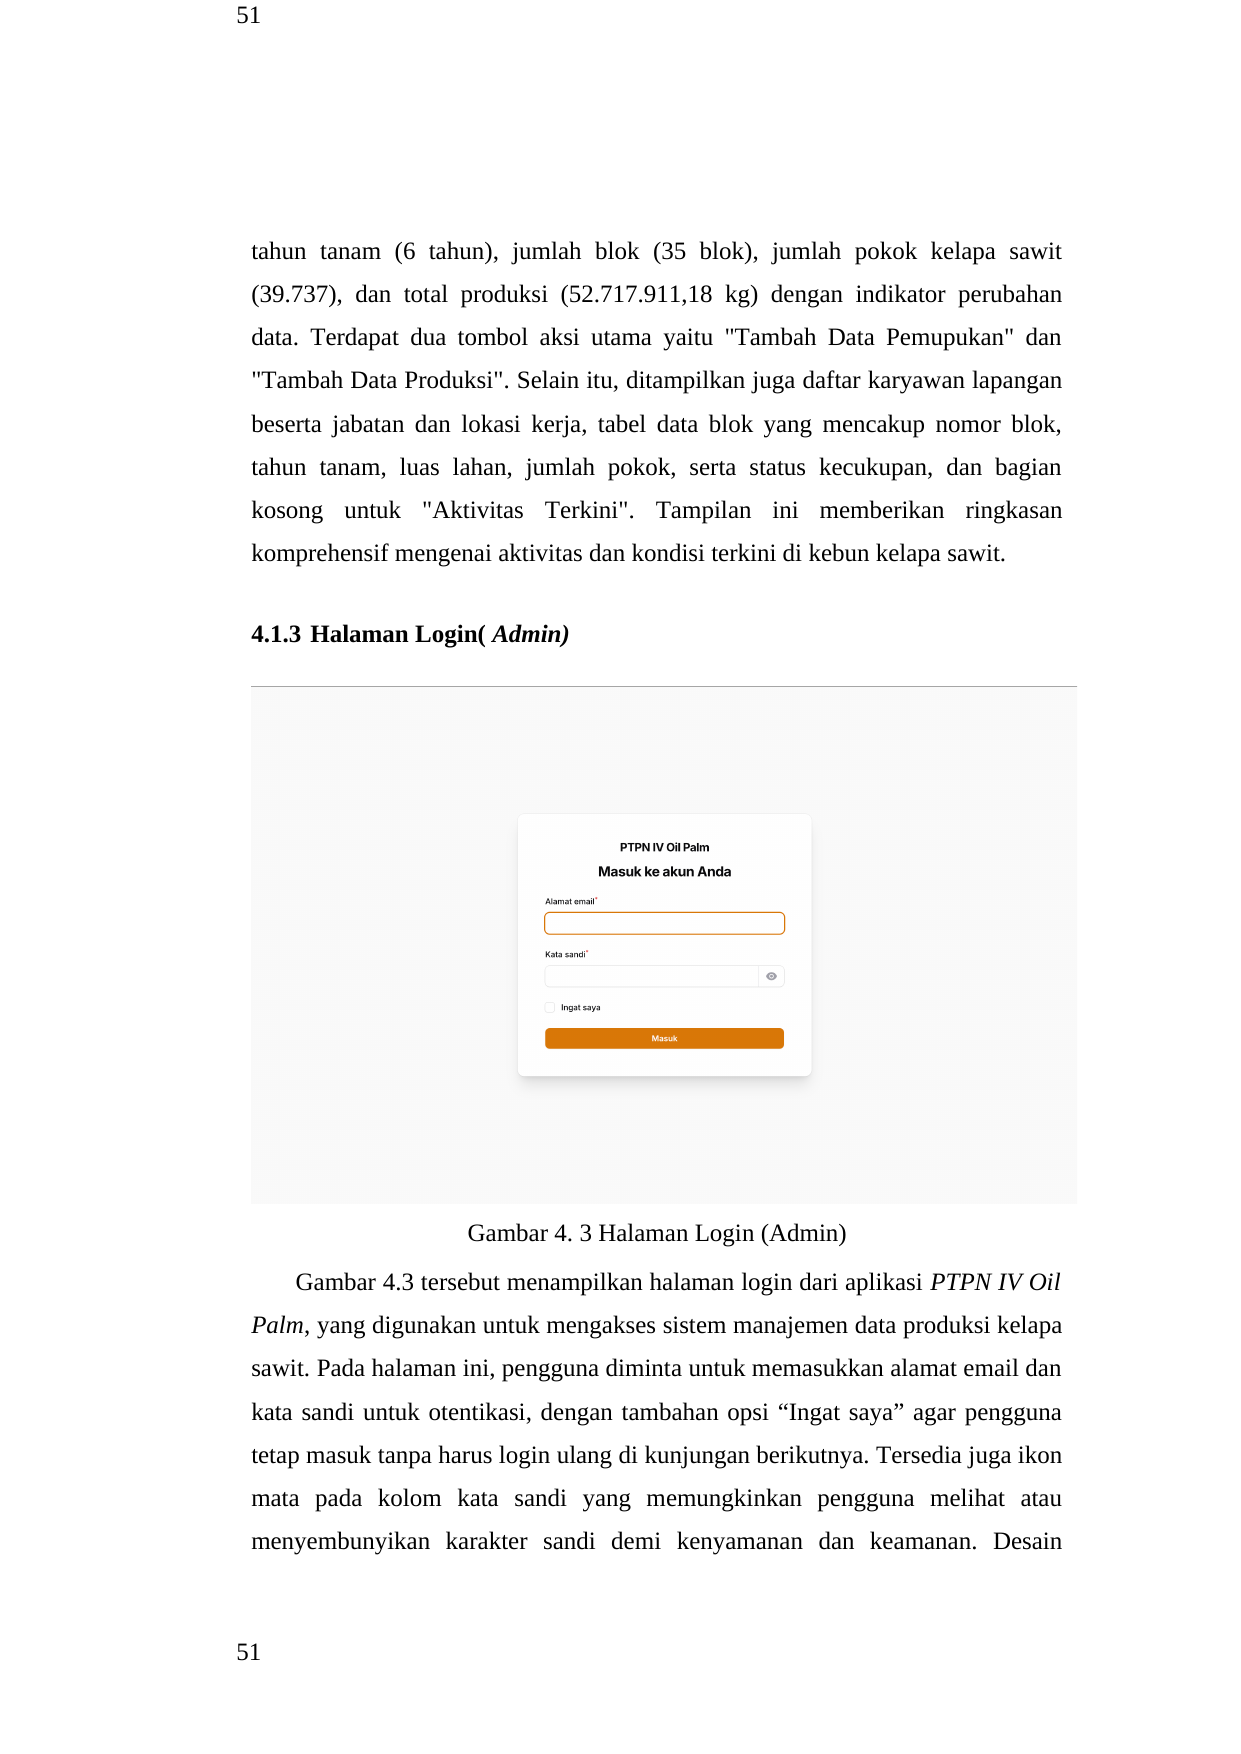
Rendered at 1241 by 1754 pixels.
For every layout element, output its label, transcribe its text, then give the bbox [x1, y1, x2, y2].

text Gambar 4. 3 Halaman Login (Admin) [251, 1218, 1063, 1246]
picture [251, 686, 1078, 1204]
list Halaman Login( Admin) [251, 619, 1063, 647]
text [251, 236, 1063, 567]
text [251, 1267, 1063, 1555]
